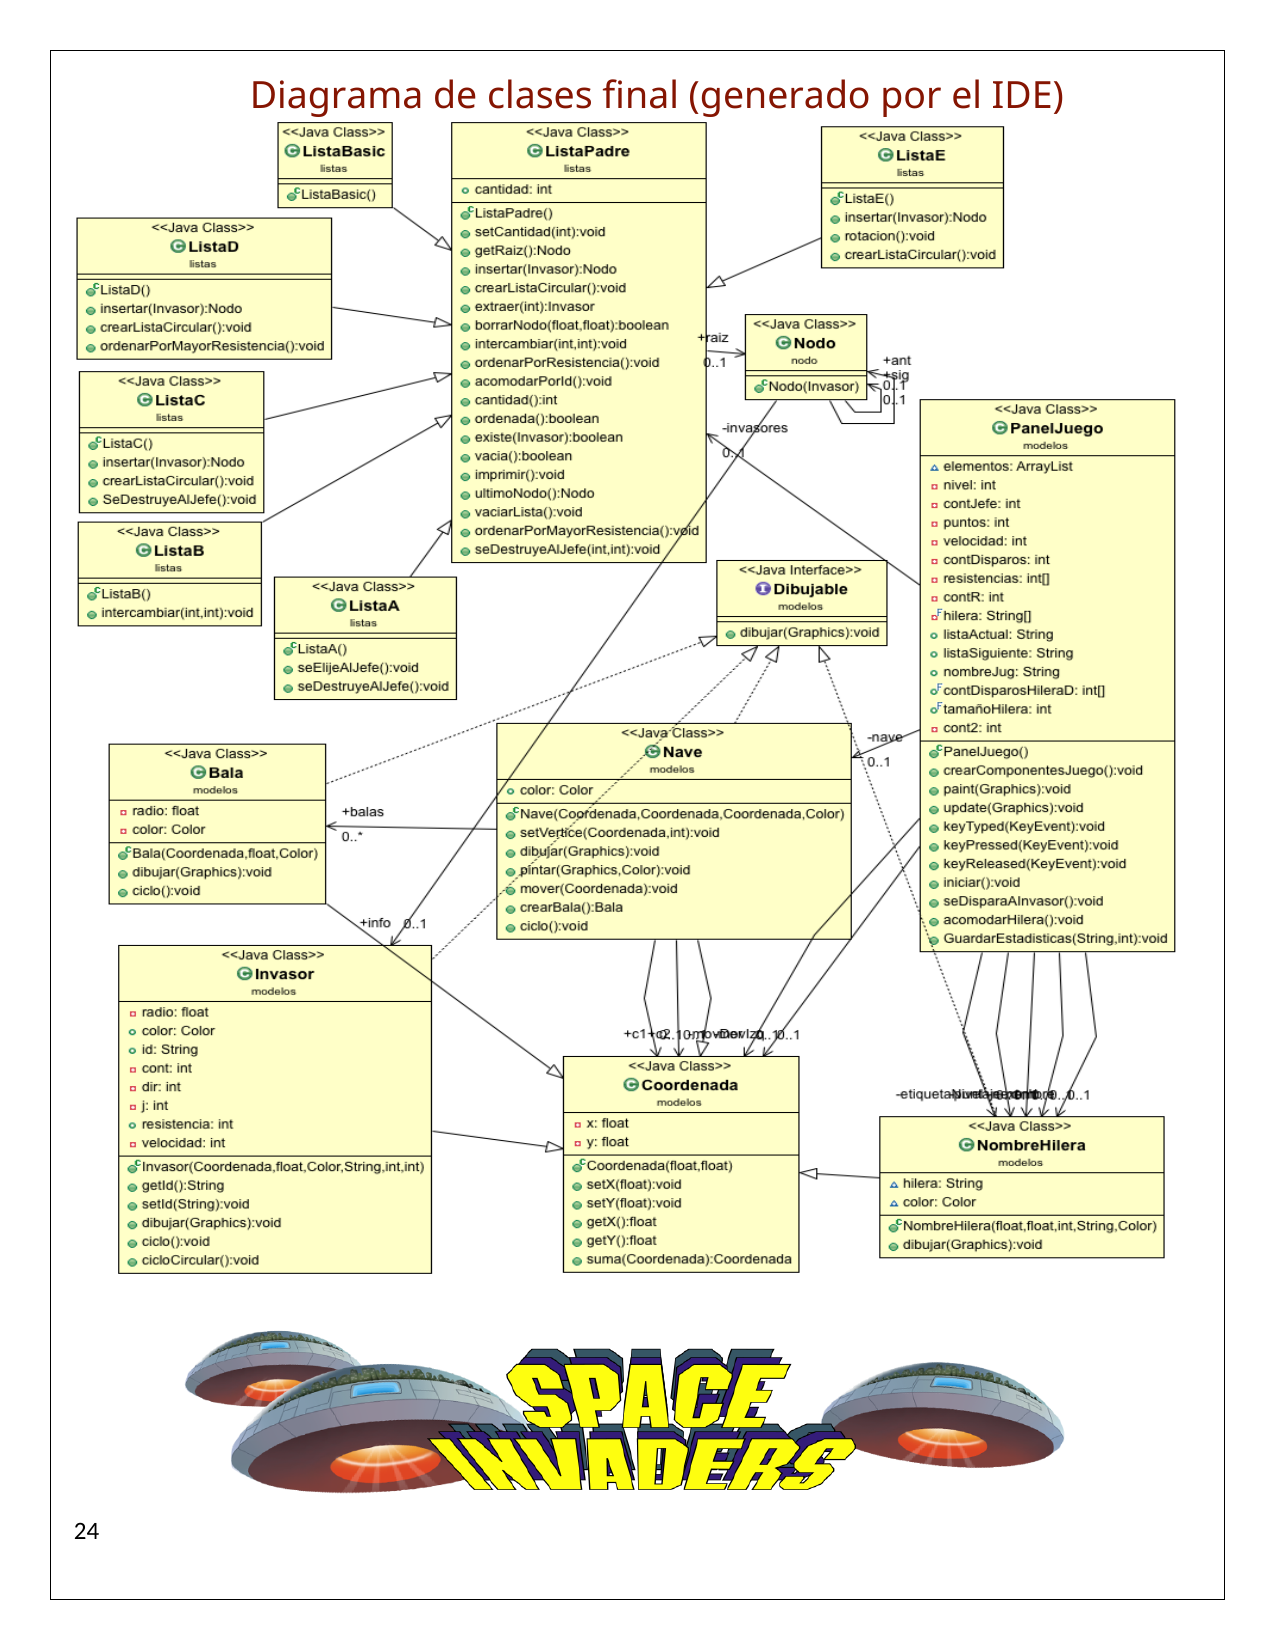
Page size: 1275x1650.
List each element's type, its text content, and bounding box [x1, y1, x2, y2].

picture [180, 1326, 1105, 1508]
text Diagrama de clases final (generado por el IDE) [74, 69, 1166, 120]
picture [73, 120, 1179, 1277]
